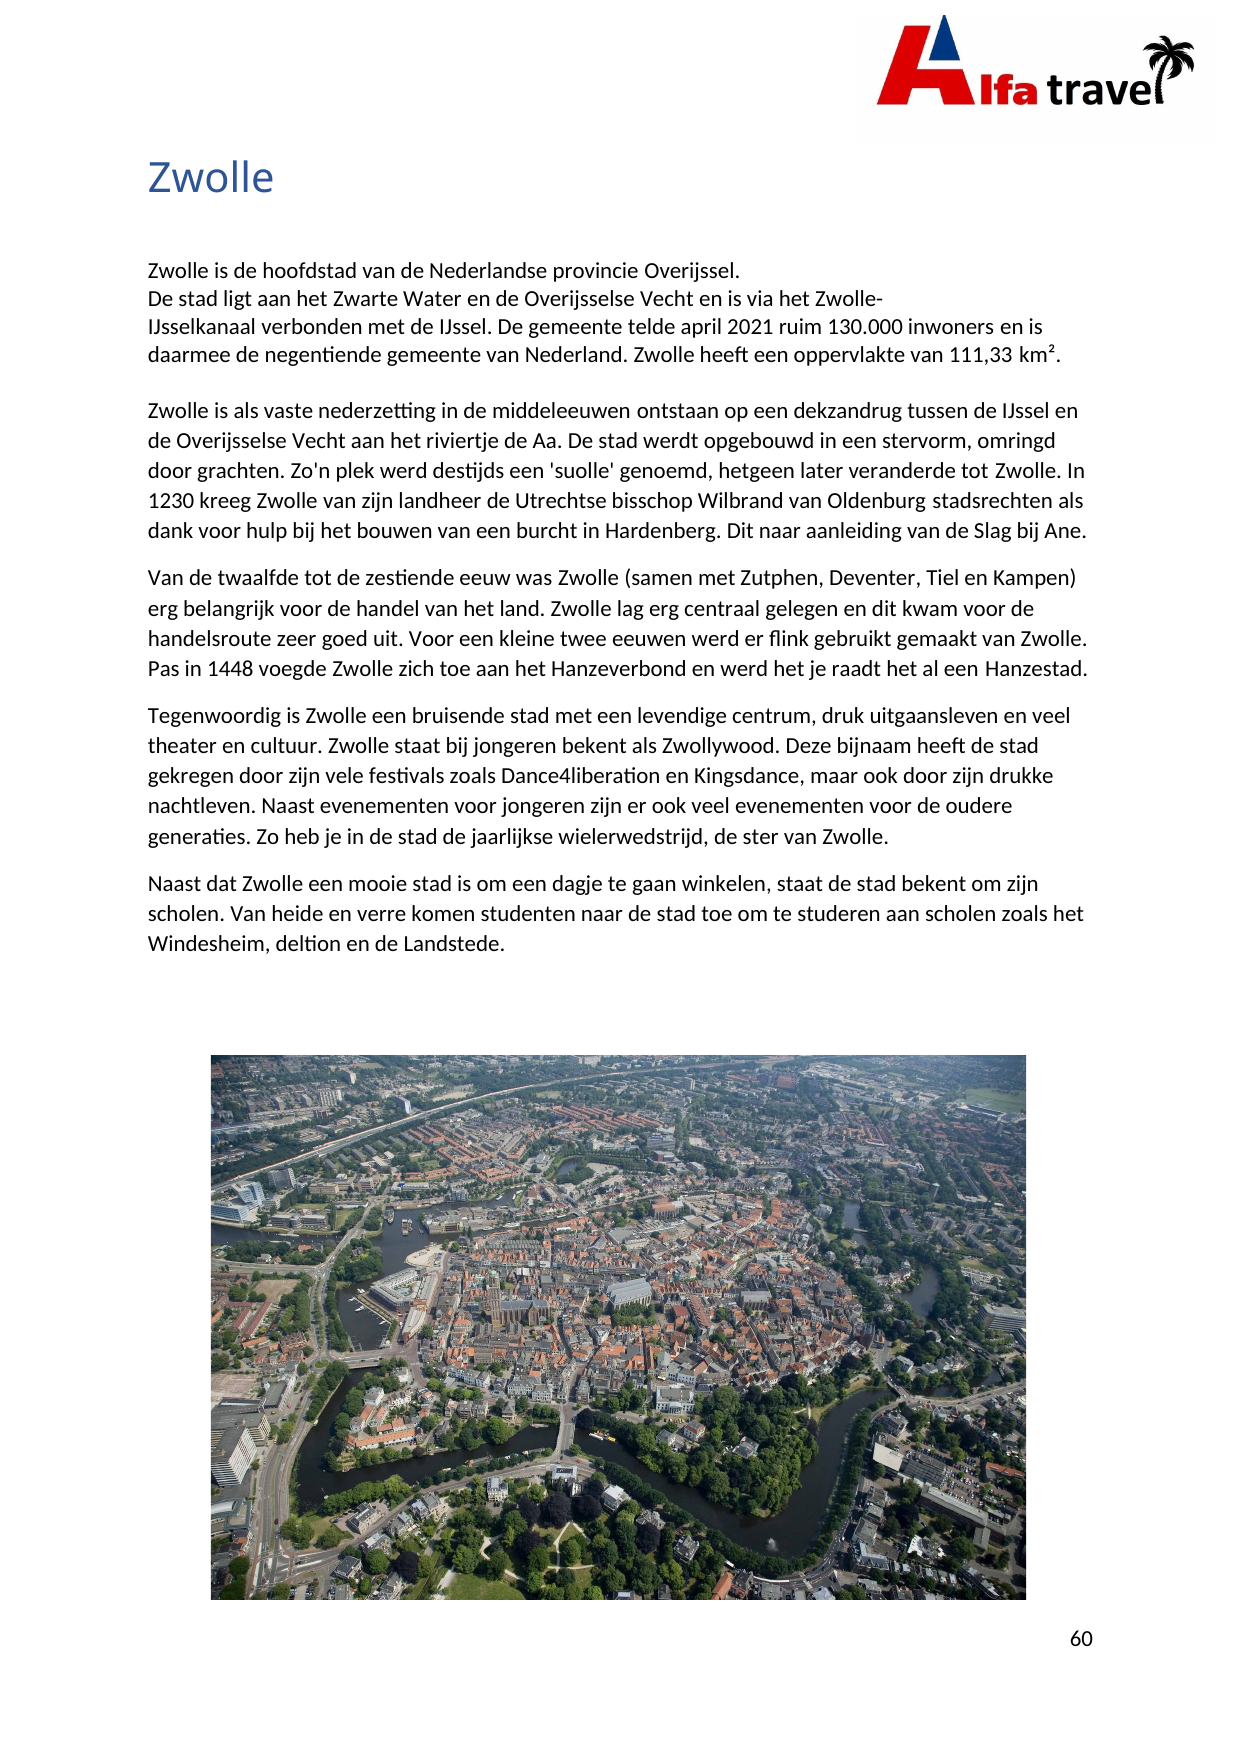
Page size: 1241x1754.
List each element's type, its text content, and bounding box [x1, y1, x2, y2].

text Zwolle is als vaste nederzetting in de middeleeuwen ontstaan op een dekzandrug tussen de IJssel en de Overijsselse Vecht aan het riviertje de Aa. De stad werdt opgebouwd in een stervorm, omringd door grachten. Zo'n plek werd destijds een 'suolle' genoemd, hetgeen later veranderde tot Zwolle. In 1230 kreeg Zwolle van zijn landheer de Utrechtse bisschop Wilbrand van Oldenburg stadsrechten als dank voor hulp bij het bouwen van een burcht in Hardenberg. Dit naar aanleiding van de Slag bij Ane. [148, 396, 1093, 545]
text Zwolle is de hoofdstad van de Nederlandse provincie Overijssel. [148, 256, 1093, 284]
text De stad ligt aan het Zwarte Water en de Overijsselse Vecht en is via het Zwolle-IJsselkanaal verbonden met de IJssel. De gemeente telde april 2021 ruim 130.000 inwoners en is daarmee de negentiende gemeente van Nederland. Zwolle heeft een oppervlakte van 111,33 km². [148, 284, 1093, 368]
text Naast dat Zwolle een mooie stad is om een dagje te gaan winkelen, staat de stad bekent om zijn scholen. Van heide en verre komen studenten naar de stad toe om te studeren aan scholen zoals het Windesheim, deltion en de Landstede. [148, 869, 1093, 957]
text Tegenwoordig is Zwolle een bruisende stad met een levendige centrum, druk uitgaansleven en veel theater en cultuur. Zwolle staat bij jongeren bekent als Zwollywood. Deze bijnaam heeft de stad gekregen door zijn vele festivals zoals Dance4liberation en Kingsdance, maar ook door zijn drukke nachtleven. Naast evenementen voor jongeren zijn er ook veel evenementen voor de oudere generaties. Zo heb je in de stad de jaarlijkse wielerwedstrijd, de ster van Zwolle. [148, 701, 1093, 850]
text Van de twaalfde tot de zestiende eeuw was Zwolle (samen met Zutphen, Deventer, Tiel en Kampen) erg belangrijk voor de handel van het land. Zwolle lag erg centraal gelegen en dit kwam voor de handelsroute zeer goed uit. Voor een kleine twee eeuwen werd er flink gebruikt gemaakt van Zwolle. Pas in 1448 voegde Zwolle zich toe aan het Hanzeverbond en werd het je raadt het al een Hanzestad. [148, 563, 1093, 682]
subtitle Zwolle [148, 148, 1093, 204]
picture [210, 1055, 1027, 1599]
picture [956, 15, 1218, 146]
